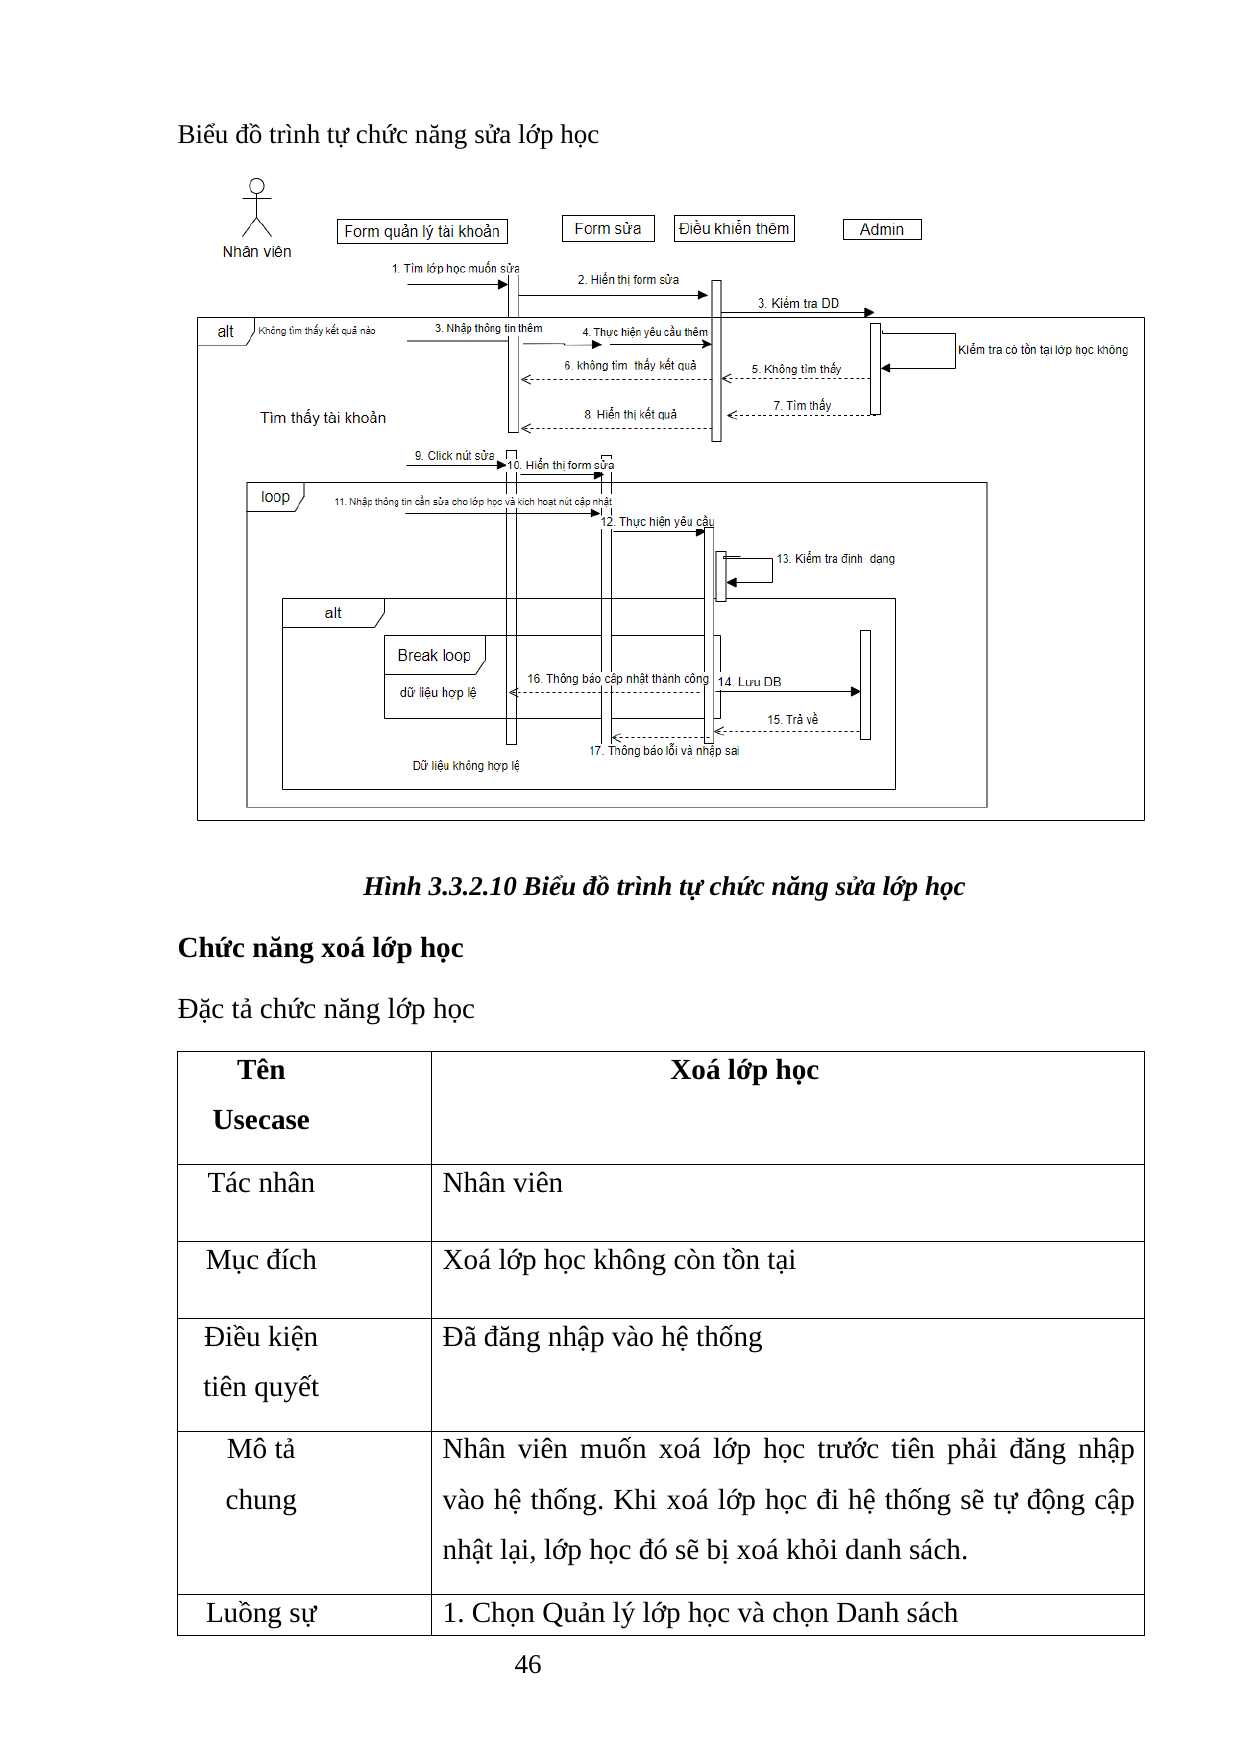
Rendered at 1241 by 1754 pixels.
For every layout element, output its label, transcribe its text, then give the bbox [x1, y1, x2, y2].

table_cell Điều kiện tiên quyết [178, 1319, 431, 1431]
table_cell Nhân viên [432, 1165, 1144, 1241]
table_cell Mô tả chung [178, 1432, 431, 1594]
picture [177, 175, 1152, 832]
table_cell Mục đích [178, 1242, 431, 1318]
text Biểu đồ trình tự chức năng sửa lớp học [177, 118, 1152, 149]
table_cell Nhân viên muốn xoá lớp học trước tiên phải đăng nhập vào hệ thống. Khi xoá lớp học đi hệ thống sẽ tự động cập nhật lại, lớp học đó sẽ bị xoá khỏi danh sách. [432, 1432, 1144, 1594]
text Hình 3.3.2.10 Biểu đồ trình tự chức năng sửa lớp học [177, 870, 1152, 901]
table_header Xoá lớp học [432, 1052, 1144, 1164]
table_cell Luồng sự kiện [178, 1595, 431, 1635]
table_header Tên Usecase [178, 1052, 431, 1164]
text Đặc tả chức năng lớp học [177, 991, 1152, 1024]
table_cell Tác nhân [178, 1165, 431, 1241]
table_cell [432, 1595, 1144, 1635]
text Chức năng xoá lớp học [177, 931, 1152, 964]
table_cell Xoá lớp học không còn tồn tại [432, 1242, 1144, 1318]
table_cell Đã đăng nhập vào hệ thống [432, 1319, 1144, 1431]
